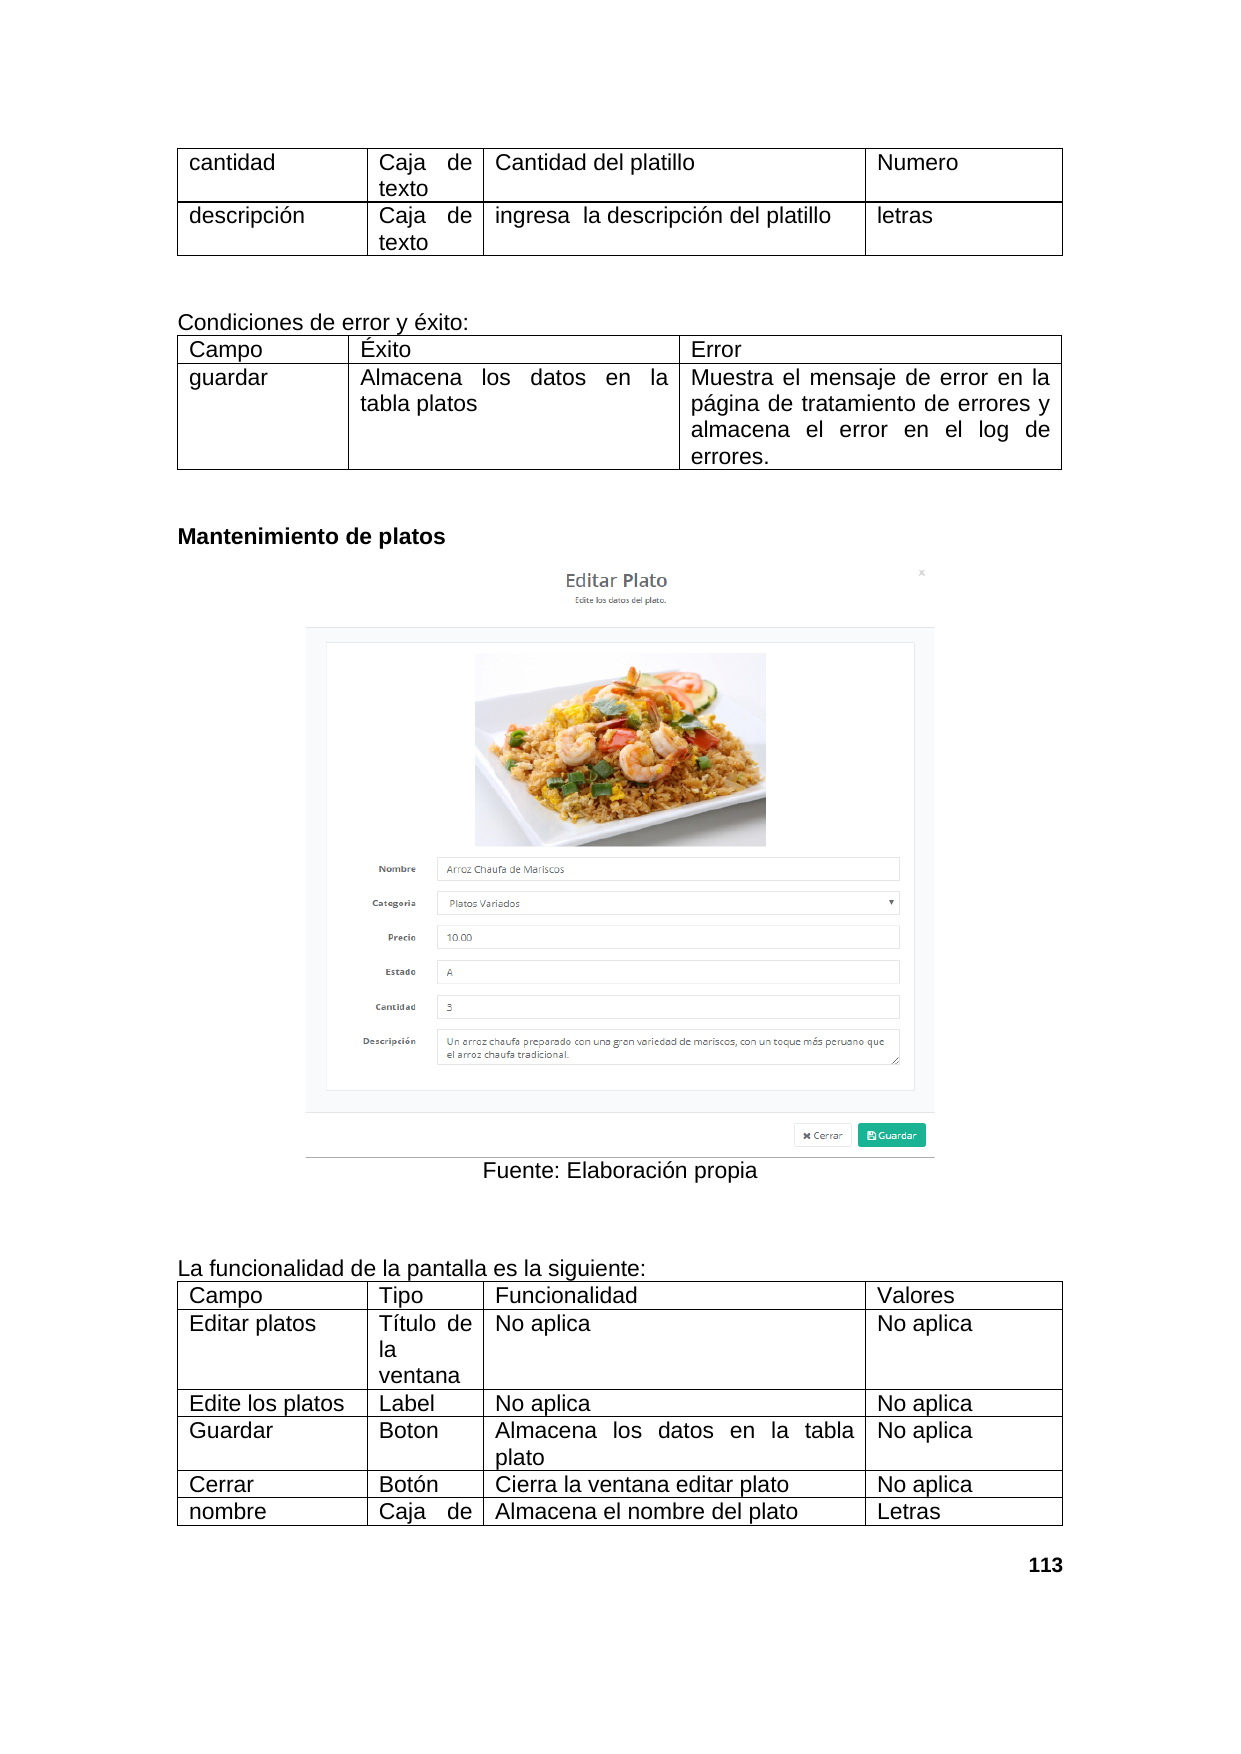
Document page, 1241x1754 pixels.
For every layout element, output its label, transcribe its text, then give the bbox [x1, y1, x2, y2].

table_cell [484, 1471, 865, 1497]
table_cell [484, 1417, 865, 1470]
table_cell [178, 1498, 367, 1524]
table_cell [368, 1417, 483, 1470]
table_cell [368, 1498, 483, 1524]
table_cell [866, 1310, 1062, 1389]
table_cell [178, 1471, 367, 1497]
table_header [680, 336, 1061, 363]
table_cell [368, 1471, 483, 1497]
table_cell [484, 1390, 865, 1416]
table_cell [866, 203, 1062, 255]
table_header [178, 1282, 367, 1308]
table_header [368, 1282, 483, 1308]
text Fuente: Elaboración propia [177, 1157, 1063, 1184]
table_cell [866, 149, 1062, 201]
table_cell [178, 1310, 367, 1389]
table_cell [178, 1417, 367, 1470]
picture [305, 549, 935, 1158]
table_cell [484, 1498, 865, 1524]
text La funcionalidad de la pantalla es la siguiente: [177, 1255, 1063, 1281]
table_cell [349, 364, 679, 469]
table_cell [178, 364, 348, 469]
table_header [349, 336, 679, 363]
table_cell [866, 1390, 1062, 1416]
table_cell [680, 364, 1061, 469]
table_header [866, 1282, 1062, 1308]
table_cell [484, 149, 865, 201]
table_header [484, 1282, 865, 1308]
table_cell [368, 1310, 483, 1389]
text Condiciones de error y éxito: [177, 309, 1063, 335]
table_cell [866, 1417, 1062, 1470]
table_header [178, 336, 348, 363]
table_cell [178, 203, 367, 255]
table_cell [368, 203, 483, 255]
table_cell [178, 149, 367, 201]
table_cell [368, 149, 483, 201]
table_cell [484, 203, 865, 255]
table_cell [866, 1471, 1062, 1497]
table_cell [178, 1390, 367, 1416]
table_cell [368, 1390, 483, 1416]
text Mantenimiento de platos [177, 523, 1063, 549]
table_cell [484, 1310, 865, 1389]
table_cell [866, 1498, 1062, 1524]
